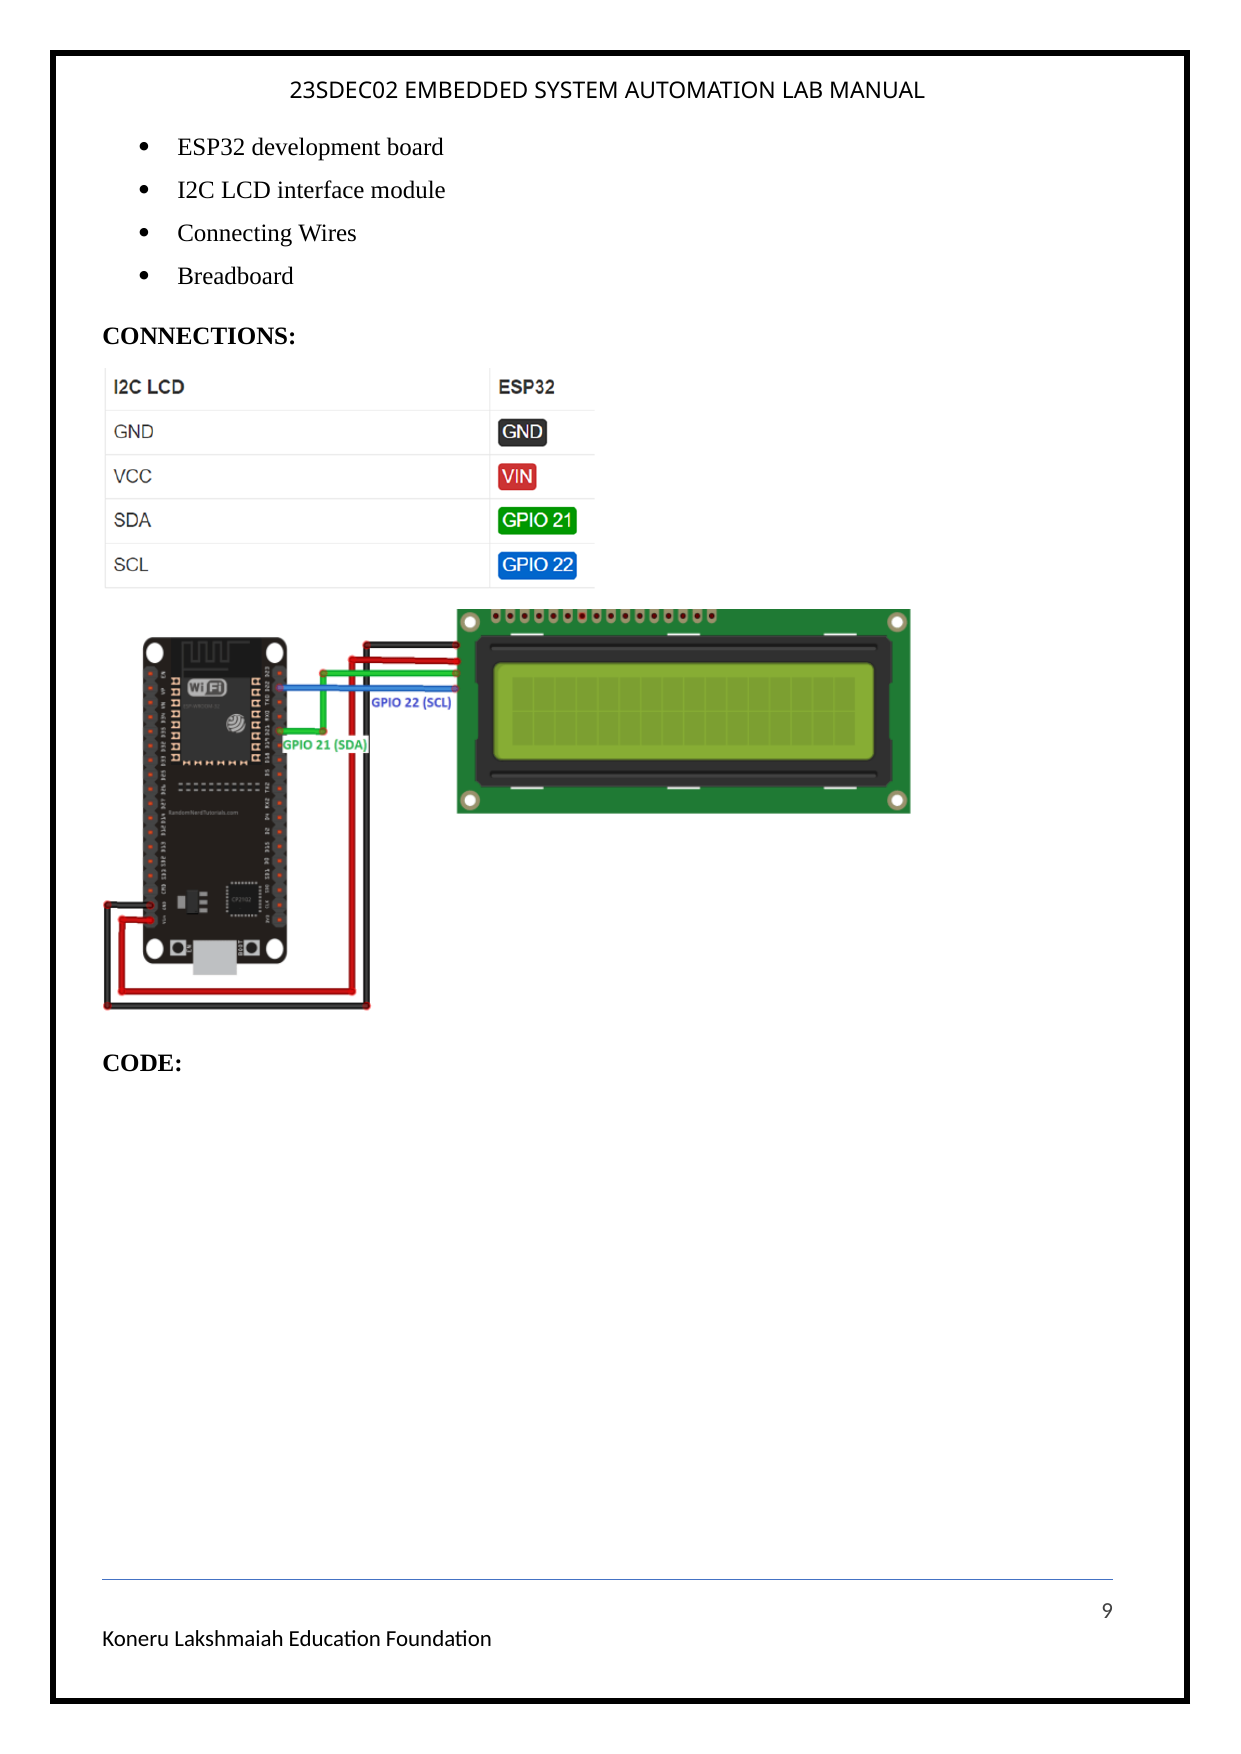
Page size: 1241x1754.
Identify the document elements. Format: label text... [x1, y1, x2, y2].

list Connecting Wires [139, 218, 1103, 247]
list I2C LCD interface module [139, 175, 1103, 204]
picture [102, 368, 595, 592]
text CODE: [102, 1048, 1113, 1077]
list Breadboard [139, 261, 1103, 290]
list ESP32 development board [139, 132, 1103, 161]
text CONNECTIONS: [102, 321, 1113, 350]
picture [102, 609, 912, 1014]
